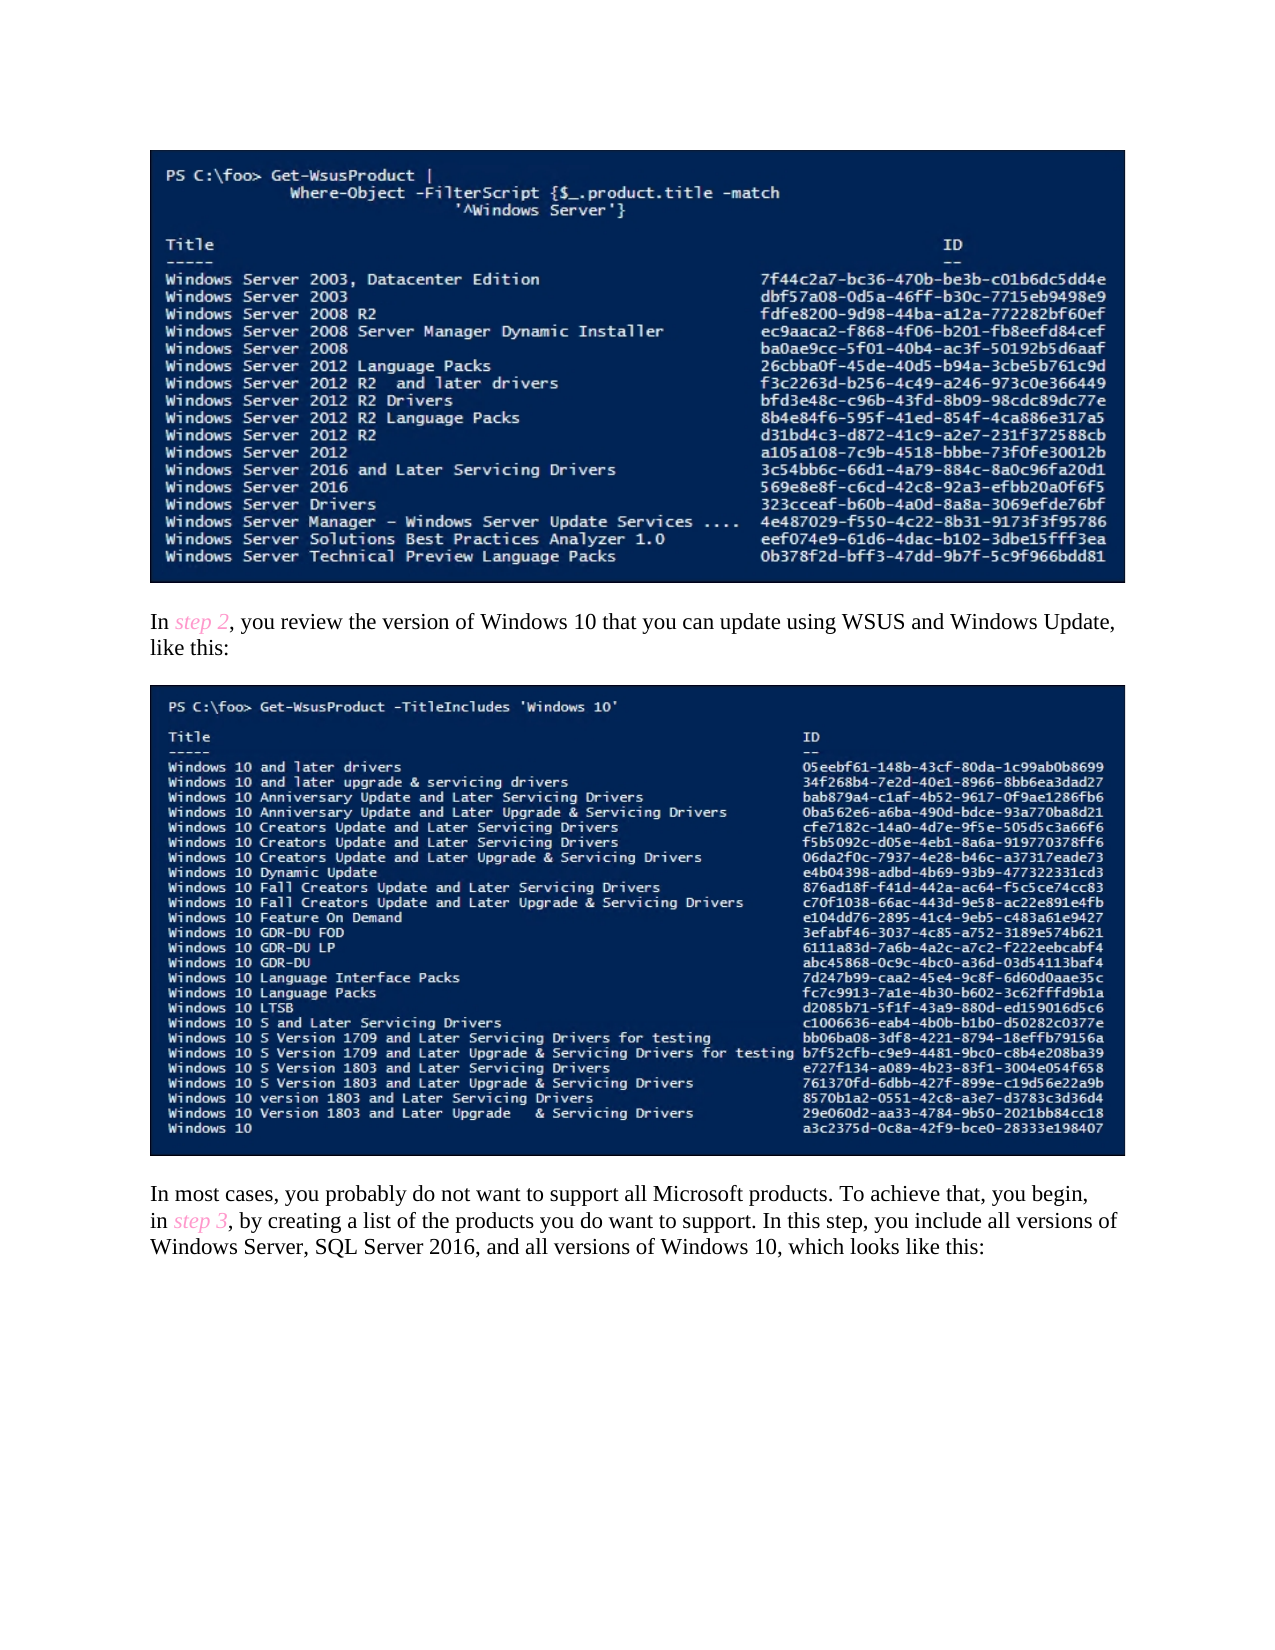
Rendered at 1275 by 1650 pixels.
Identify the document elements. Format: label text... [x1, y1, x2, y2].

picture [150, 150, 1125, 583]
picture [150, 685, 1125, 1156]
text In step 2, you review the version of Windows 10 that you can update using WSUS and Windows Update, like this: [150, 608, 1125, 661]
text In most cases, you probably do not want to support all Microsoft products. To achieve that, you begin, in step 3, by creating a list of the products you do want to support. In this step, you include all versions of Windows Server, SQL Server 2016, and all versions of Windows 10, which looks like this: [150, 1181, 1125, 1259]
